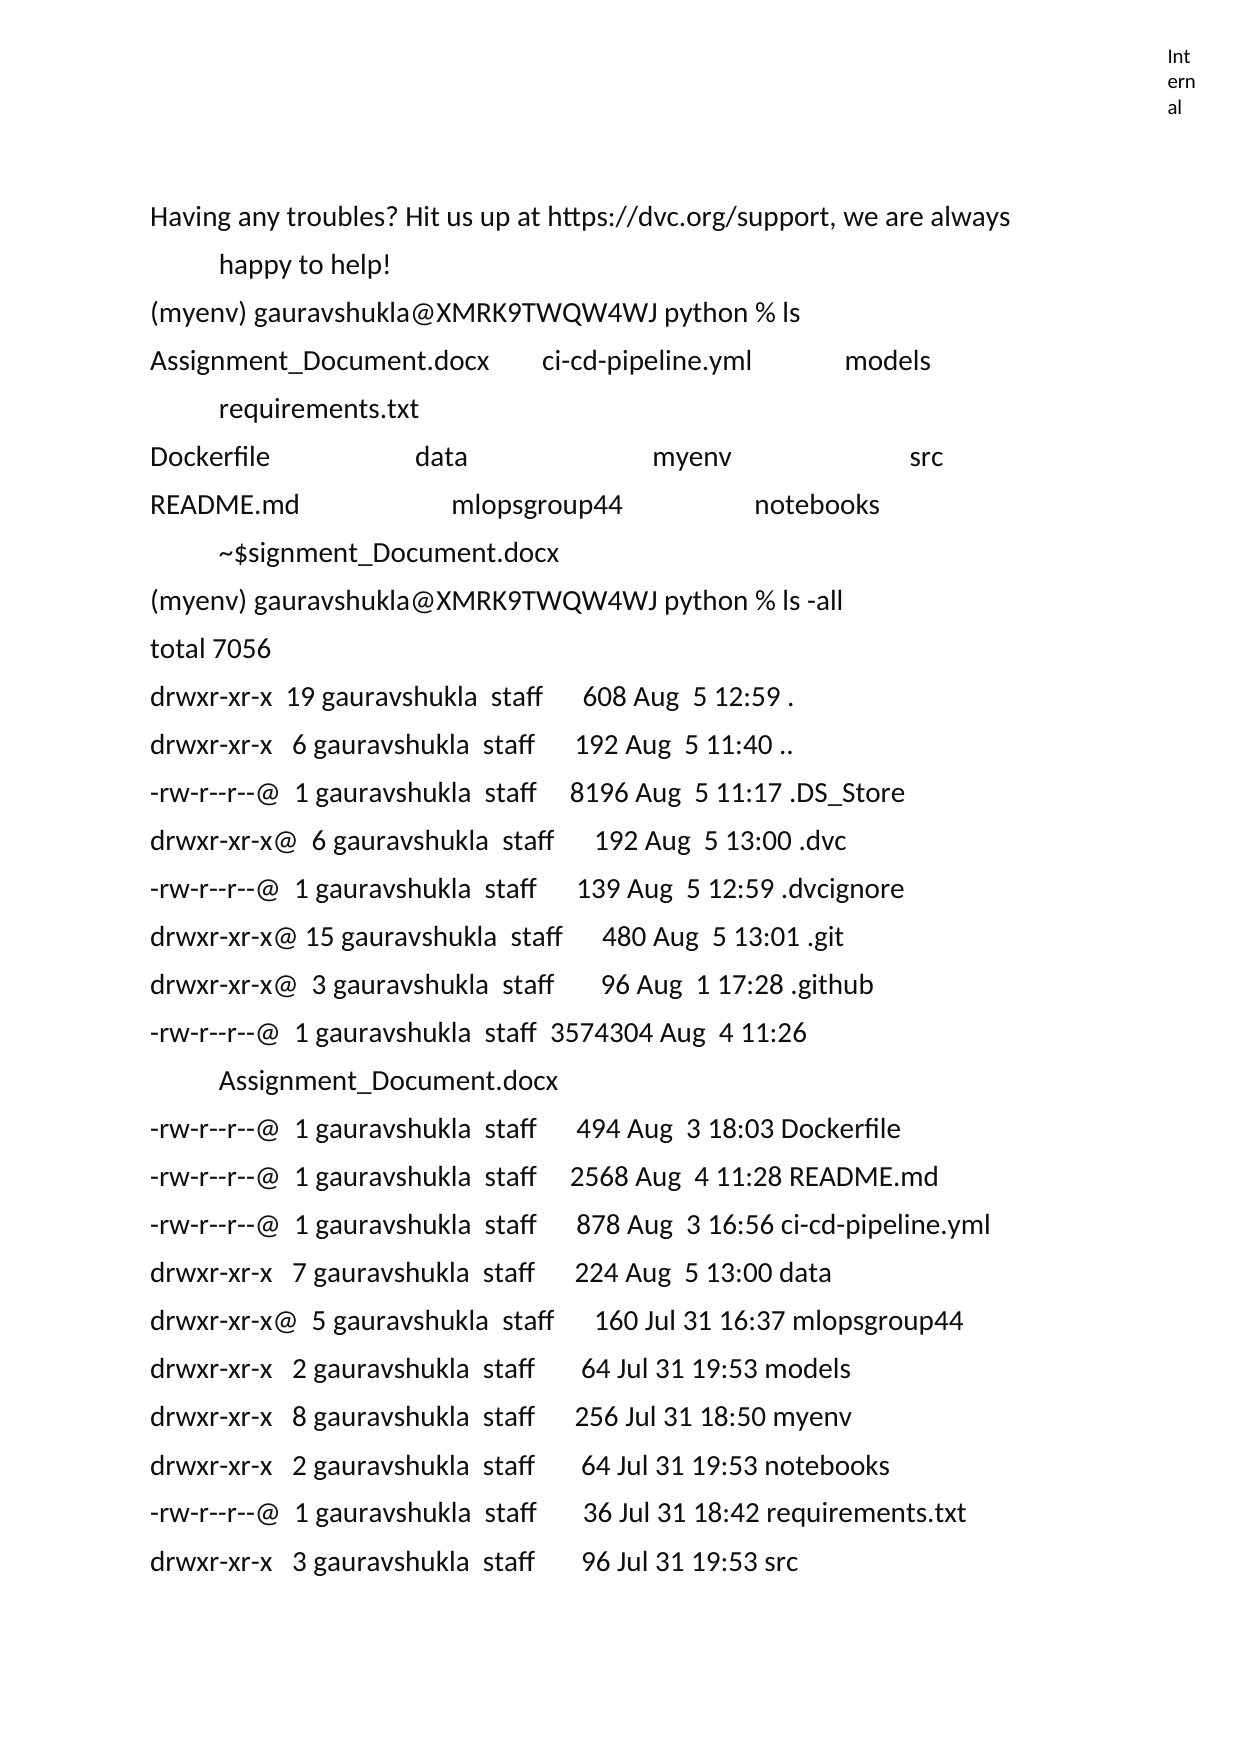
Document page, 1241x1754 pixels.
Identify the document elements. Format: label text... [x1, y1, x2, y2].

text -rw-r--r--@ 1 gauravshukla staff 139 Aug 5 12:59 .dvcignore [150, 870, 1090, 906]
text drwxr-xr-x 2 gauravshukla staff 64 Jul 31 19:53 notebooks [150, 1447, 1090, 1482]
text total 7056 [150, 630, 1090, 666]
text drwxr-xr-x 3 gauravshukla staff 96 Jul 31 19:53 src [150, 1543, 1090, 1578]
text -rw-r--r--@ 1 gauravshukla staff 2568 Aug 4 11:28 README.md [150, 1158, 1090, 1194]
text -rw-r--r--@ 1 gauravshukla staff 3574304 Aug 4 11:26 Assignment_Document.docx [150, 1014, 1090, 1098]
text (myenv) gauravshukla@XMRK9TWQW4WJ python % ls -all [150, 582, 1090, 618]
text drwxr-xr-x@ 5 gauravshukla staff 160 Jul 31 16:37 mlopsgroup44 [150, 1302, 1090, 1338]
text -rw-r--r--@ 1 gauravshukla staff 8196 Aug 5 11:17 .DS_Store [150, 774, 1090, 810]
text Dockerfile data myenv src [150, 438, 1090, 474]
text drwxr-xr-x@ 15 gauravshukla staff 480 Aug 5 13:01 .git [150, 918, 1090, 954]
text drwxr-xr-x@ 3 gauravshukla staff 96 Aug 1 17:28 .github [150, 966, 1090, 1002]
text drwxr-xr-x 7 gauravshukla staff 224 Aug 5 13:00 data [150, 1254, 1090, 1290]
text drwxr-xr-x 6 gauravshukla staff 192 Aug 5 11:40 .. [150, 726, 1090, 762]
text drwxr-xr-x 19 gauravshukla staff 608 Aug 5 12:59 . [150, 678, 1090, 714]
text -rw-r--r--@ 1 gauravshukla staff 494 Aug 3 18:03 Dockerfile [150, 1110, 1090, 1146]
text Having any troubles? Hit us up at https://dvc.org/support, we are always happy to help! [150, 198, 1090, 282]
text (myenv) gauravshukla@XMRK9TWQW4WJ python % ls [150, 294, 1090, 330]
text -rw-r--r--@ 1 gauravshukla staff 36 Jul 31 18:42 requirements.txt [150, 1494, 1090, 1530]
text README.md mlopsgroup44 notebooks ~$signment_Document.docx [150, 486, 1090, 570]
text Assignment_Document.docx ci-cd-pipeline.yml models requirements.txt [150, 342, 1090, 426]
text drwxr-xr-x 2 gauravshukla staff 64 Jul 31 19:53 models [150, 1351, 1090, 1386]
text -rw-r--r--@ 1 gauravshukla staff 878 Aug 3 16:56 ci-cd-pipeline.yml [150, 1206, 1090, 1242]
text drwxr-xr-x 8 gauravshukla staff 256 Jul 31 18:50 myenv [150, 1398, 1090, 1434]
text drwxr-xr-x@ 6 gauravshukla staff 192 Aug 5 13:00 .dvc [150, 822, 1090, 858]
